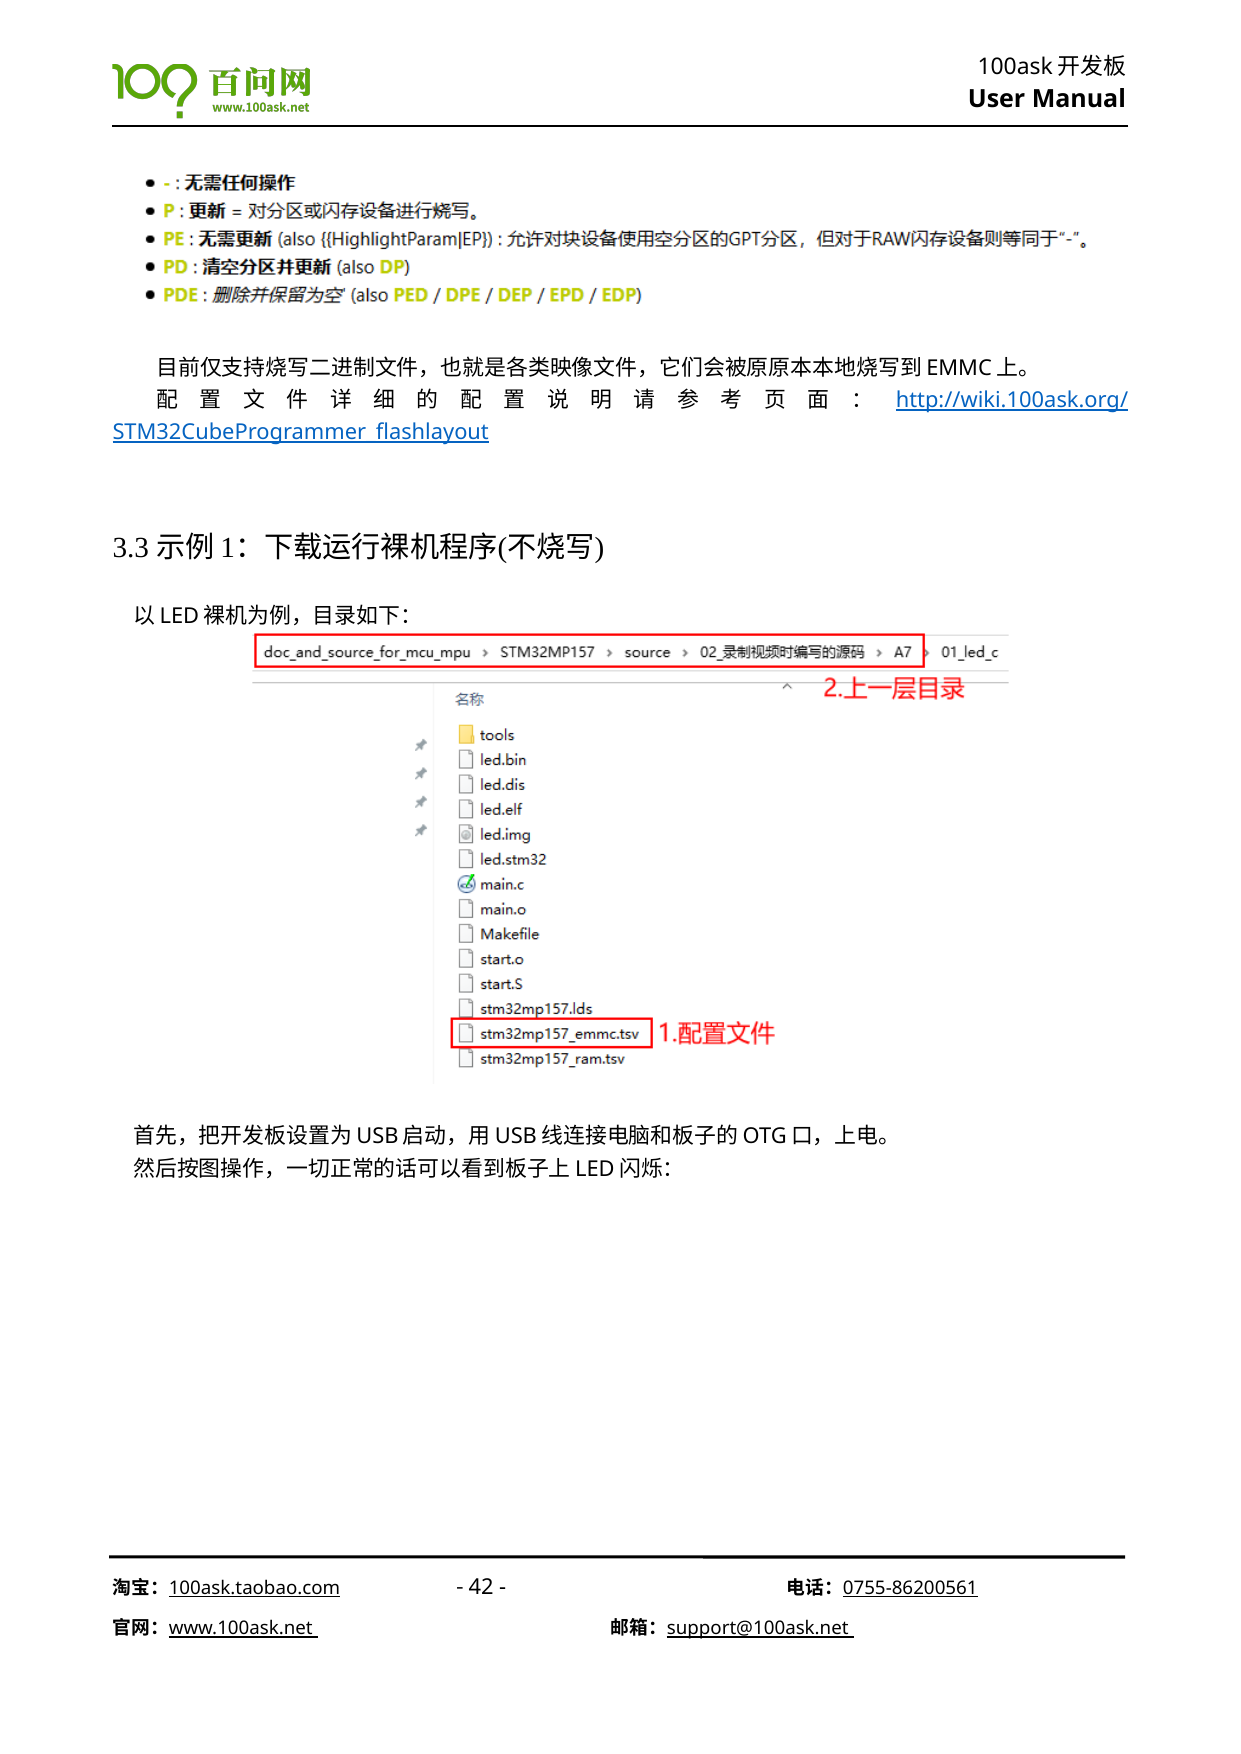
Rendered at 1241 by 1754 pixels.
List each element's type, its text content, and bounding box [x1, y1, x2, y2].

text 目前仅支持烧写二进制文件，也就是各类映像文件，它们会被原原本本地烧写到EMMC上。 [112, 349, 1128, 382]
picture [112, 64, 310, 124]
picture [140, 154, 1100, 332]
text 然后按图操作，一切正常的话可以看到板子上LED闪烁： [112, 1150, 1128, 1183]
text 配置文件详细的配置说明请参考页面：http://wiki.100ask.org/STM32CubeProgrammer_flashlayout [112, 382, 1128, 447]
text 以LED裸机为例，目录如下： [112, 598, 1128, 630]
subtitle 3.3 示例1：下载运行裸机程序(不烧写) [112, 512, 1128, 577]
picture [252, 630, 1009, 1084]
text 首先，把开发板设置为USB启动，用USB线连接电脑和板子的OTG口，上电。 [112, 1118, 1128, 1150]
